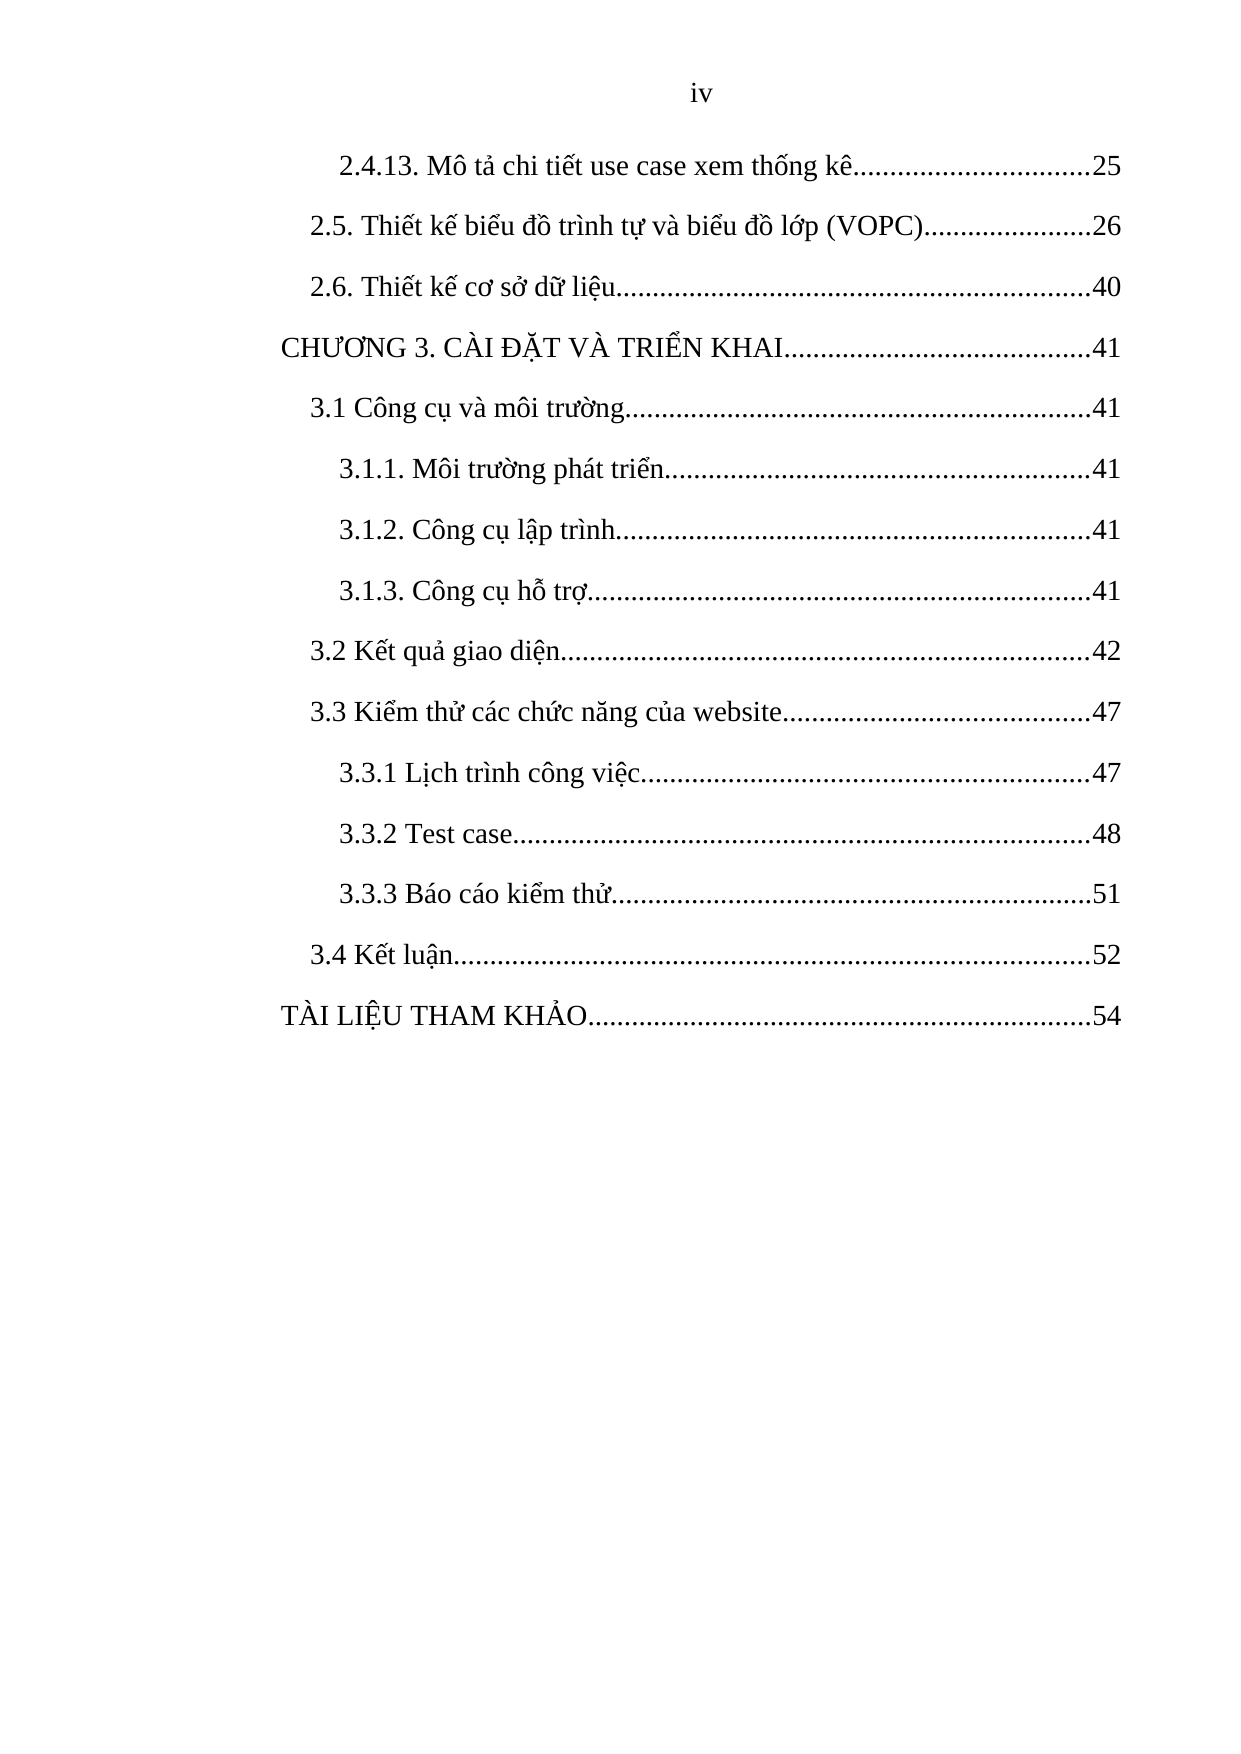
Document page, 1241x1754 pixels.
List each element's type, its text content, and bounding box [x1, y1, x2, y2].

text 3.3.2 Test case 48 [265, 816, 1122, 849]
text 3.2 Kết quả giao diện 42 [236, 633, 1122, 667]
text 3.3.1 Lịch trình công việc 47 [265, 755, 1122, 788]
text 3.4 Kết luận 52 [236, 937, 1122, 971]
text CHƯƠNG 3. CÀI ĐẶT VÀ TRIỂN KHAI 41 [207, 330, 1122, 363]
text 2.4.13. Mô tả chi tiết use case xem thống kê. 25 [265, 148, 1122, 181]
text 2.6. Thiết kế cơ sở dữ liệu 40 [236, 269, 1122, 303]
text 3.1.2. Công cụ lập trình 41 [265, 512, 1122, 546]
text 3.1 Công cụ và môi trường 41 [236, 391, 1122, 424]
text 3.3 Kiểm thử các chức năng của website 47 [236, 694, 1122, 728]
text 3.1.1. Môi trường phát triển 41 [265, 451, 1122, 485]
text 2.5. Thiết kế biểu đồ trình tự và biểu đồ lớp (VOPC) 26 [236, 208, 1122, 242]
text 3.3.3 Báo cáo kiểm thử 51 [265, 876, 1122, 910]
text TÀI LIỆU THAM KHẢO 54 [207, 998, 1122, 1031]
text 3.1.3. Công cụ hỗ trợ 41 [265, 573, 1122, 606]
